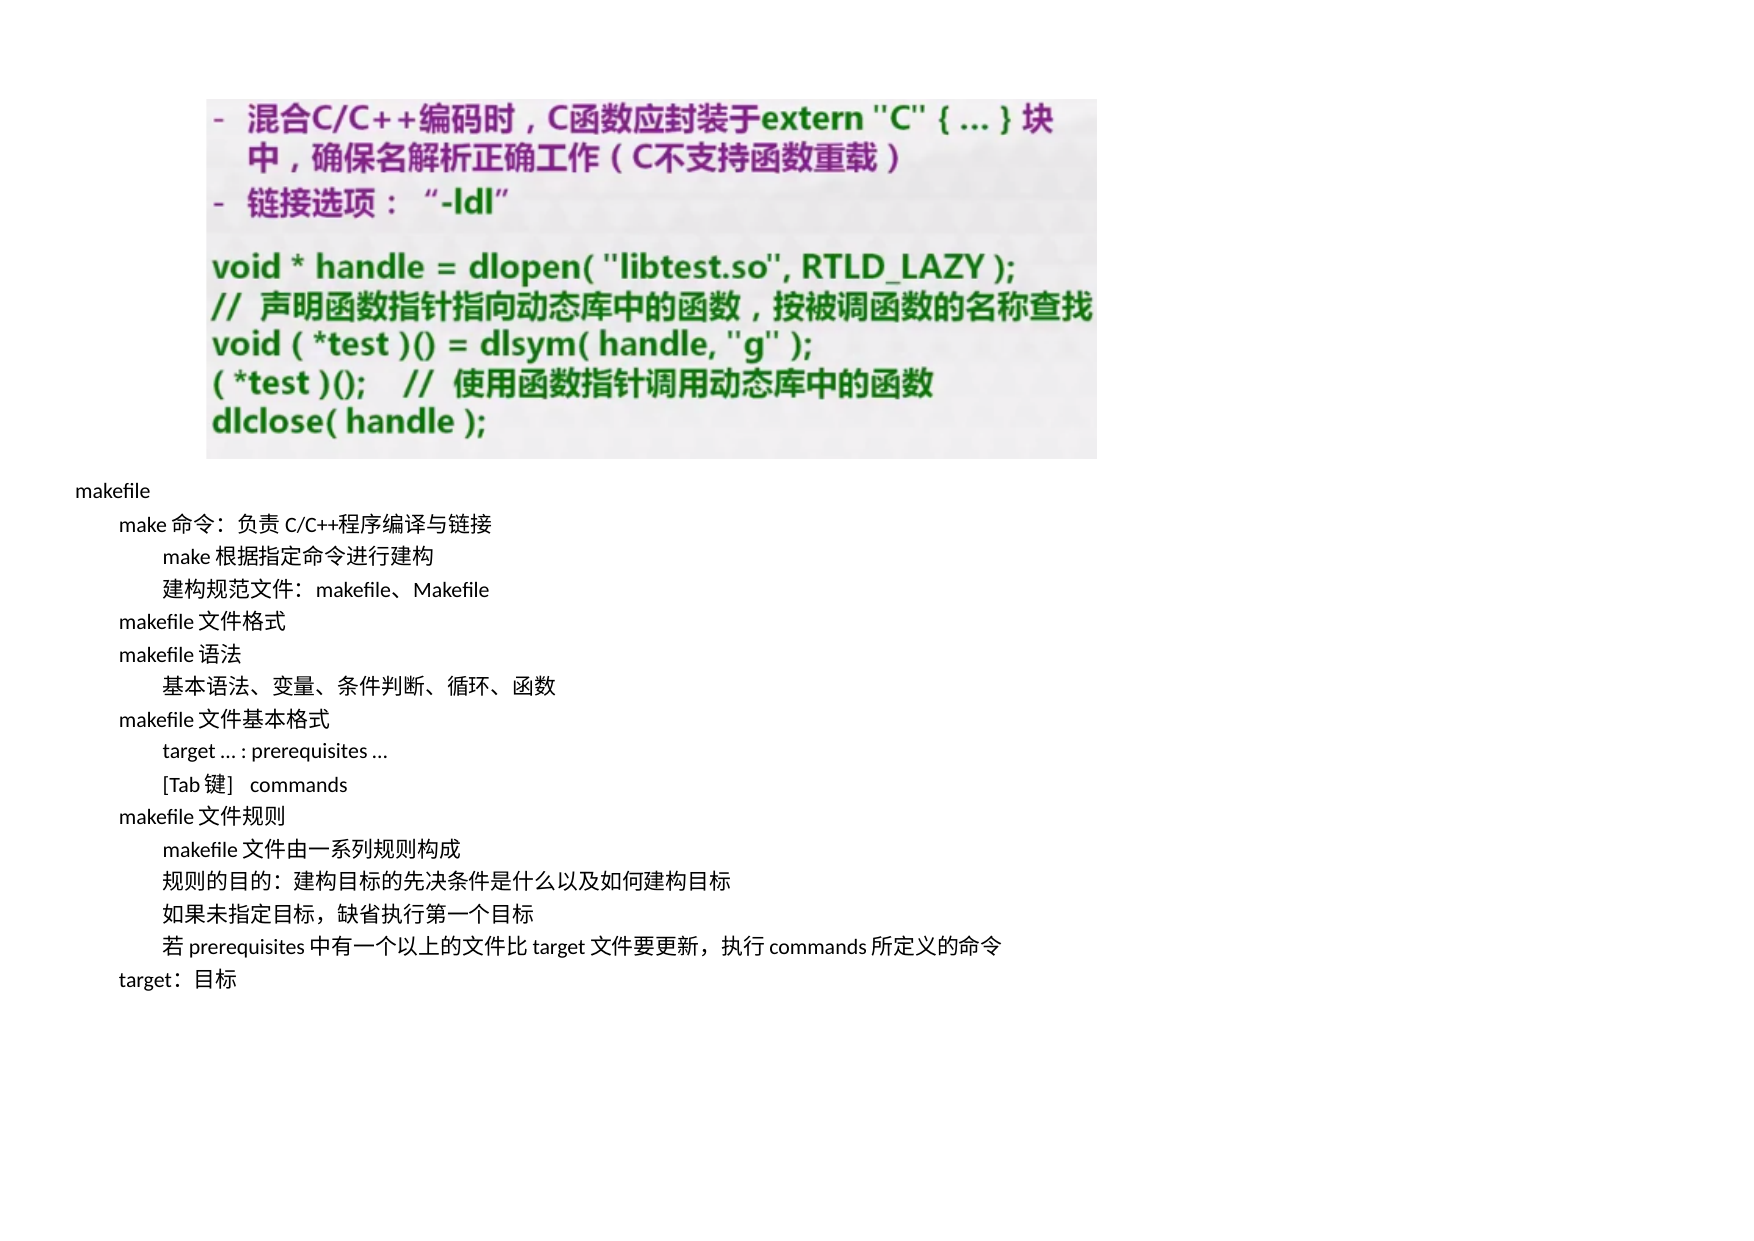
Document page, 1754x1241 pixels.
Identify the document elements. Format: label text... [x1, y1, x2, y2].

text makefile文件由一系列规则构成 [75, 831, 1679, 864]
text makefile语法 [75, 636, 1679, 669]
text makefile文件格式 [75, 604, 1679, 636]
text [Tab键] commands [75, 766, 1679, 799]
text makefile文件基本格式 [75, 701, 1679, 734]
text 若prerequisites中有一个以上的文件比target文件要更新，执行commands所定义的命令 [75, 929, 1679, 961]
text makefile文件规则 [75, 799, 1679, 831]
text 建构规范文件：makefile、Makefile [75, 571, 1679, 604]
text 如果未指定目标，缺省执行第一个目标 [75, 896, 1679, 929]
text make命令：负责C/C++程序编译与链接 [75, 506, 1679, 539]
text 基本语法、变量、条件判断、循环、函数 [75, 669, 1679, 701]
picture [206, 99, 1097, 459]
text 规则的目的：建构目标的先决条件是什么以及如何建构目标 [75, 864, 1679, 896]
text target … : prerequisites … [75, 734, 1679, 766]
text makefile [75, 474, 1679, 506]
text target：目标 [75, 961, 1679, 994]
text make根据指定命令进行建构 [75, 539, 1679, 571]
